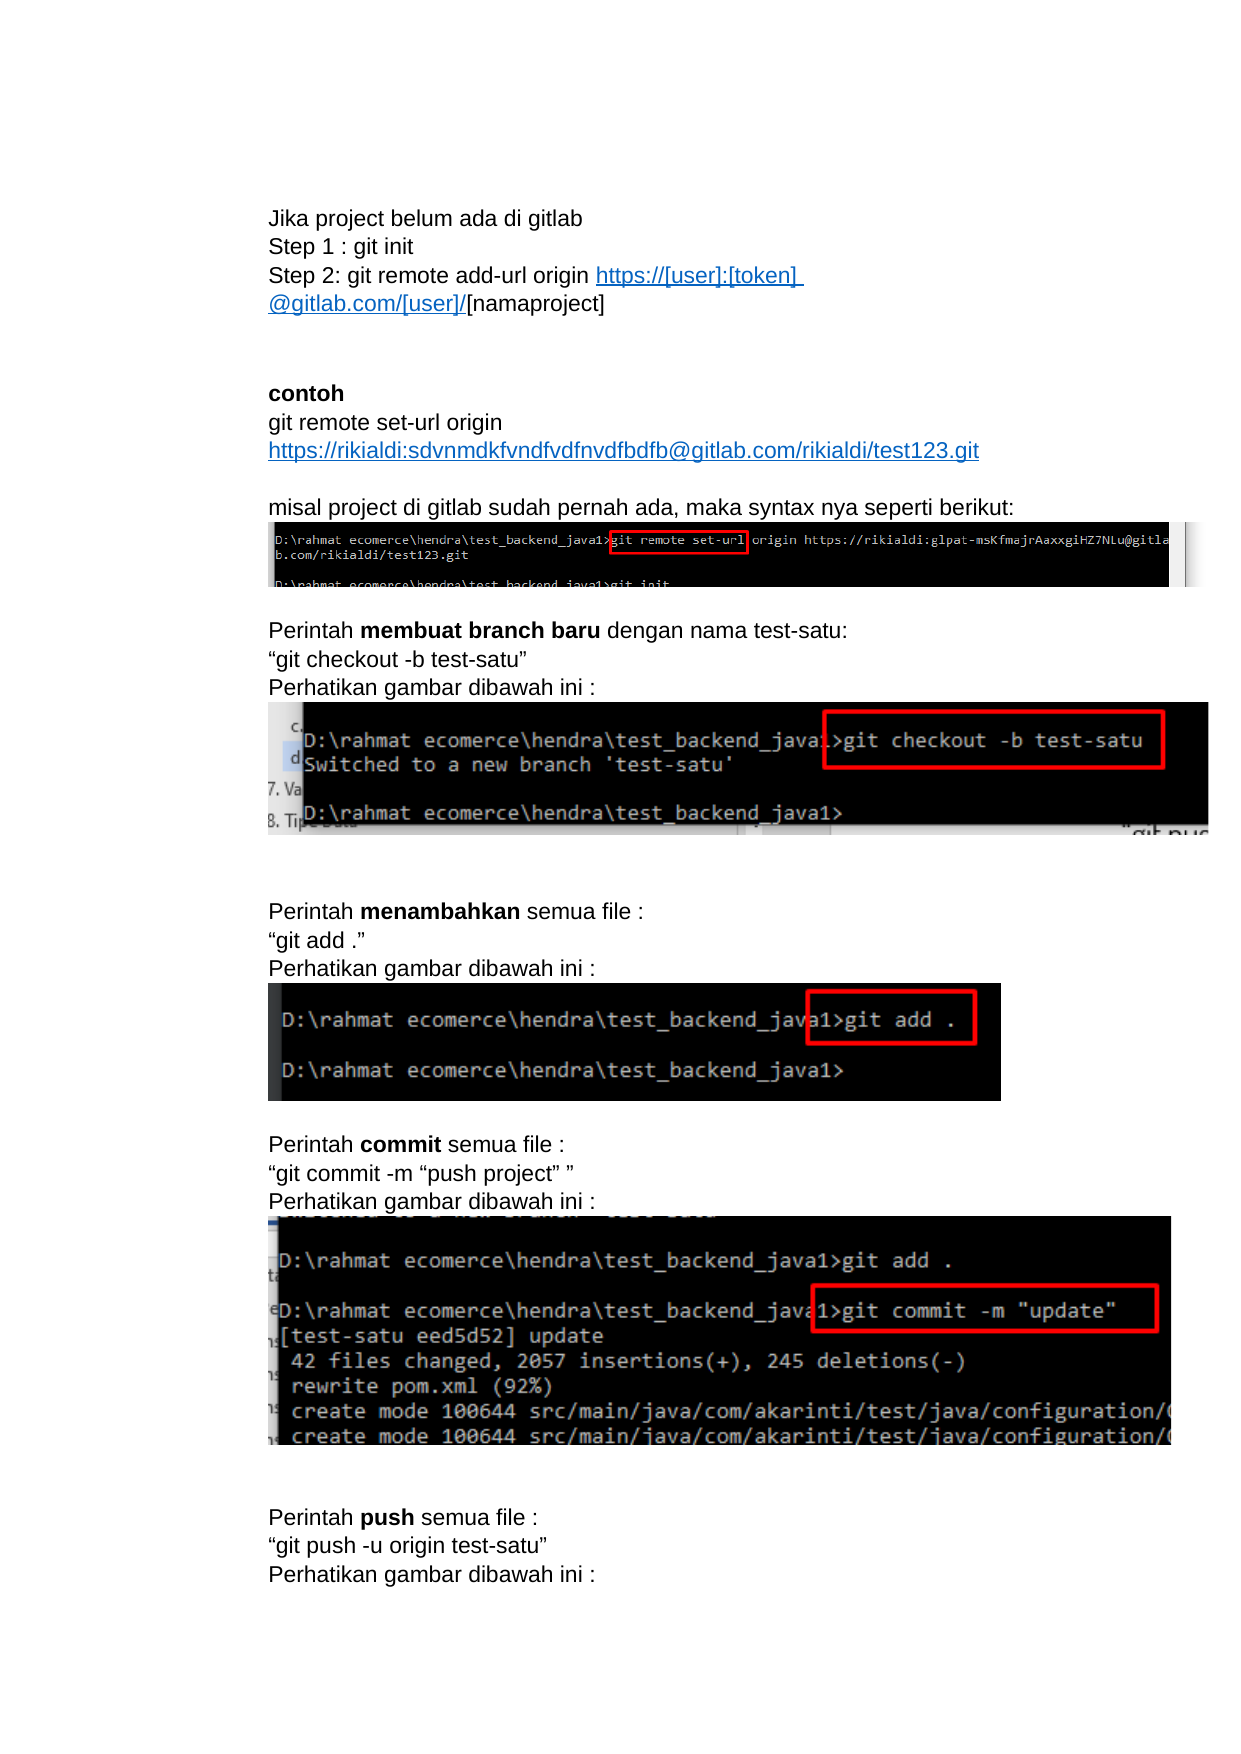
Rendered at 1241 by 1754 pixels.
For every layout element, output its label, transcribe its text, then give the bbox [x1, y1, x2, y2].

list Jika project belum ada di gitlab [268, 205, 1090, 231]
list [268, 409, 1090, 463]
picture [268, 1216, 1172, 1445]
list Step 1 : git init [268, 233, 1090, 259]
list Perhatikan gambar dibawah ini : [268, 1561, 1090, 1587]
list “git checkout -b test-satu” [268, 646, 1090, 672]
list Perintah commit semua file : [268, 1131, 1090, 1158]
list Perhatikan gambar dibawah ini : [268, 1188, 1090, 1214]
list Perintah menambahkan semua file : [268, 898, 1090, 924]
list Perintah push semua file : [268, 1504, 1090, 1530]
list misal project di gitlab sudah pernah ada, maka syntax nya seperti berikut: [268, 494, 1090, 520]
list Perhatikan gambar dibawah ini : [268, 955, 1090, 981]
picture [268, 983, 1001, 1101]
list Perhatikan gambar dibawah ini : [268, 674, 1090, 701]
list contoh [268, 380, 1090, 407]
list Step 2: git remote add-url origin https://[user]:[token] @gitlab.com/[user]/[namaproject] [268, 262, 1090, 316]
list “git add .” [268, 927, 1090, 953]
list “git push -u origin test-satu” [268, 1532, 1090, 1558]
list “git commit -m “push project” ” [268, 1160, 1090, 1186]
picture [268, 522, 1209, 587]
list Perintah membuat branch baru dengan nama test-satu: [268, 617, 1090, 644]
picture [268, 702, 1209, 835]
